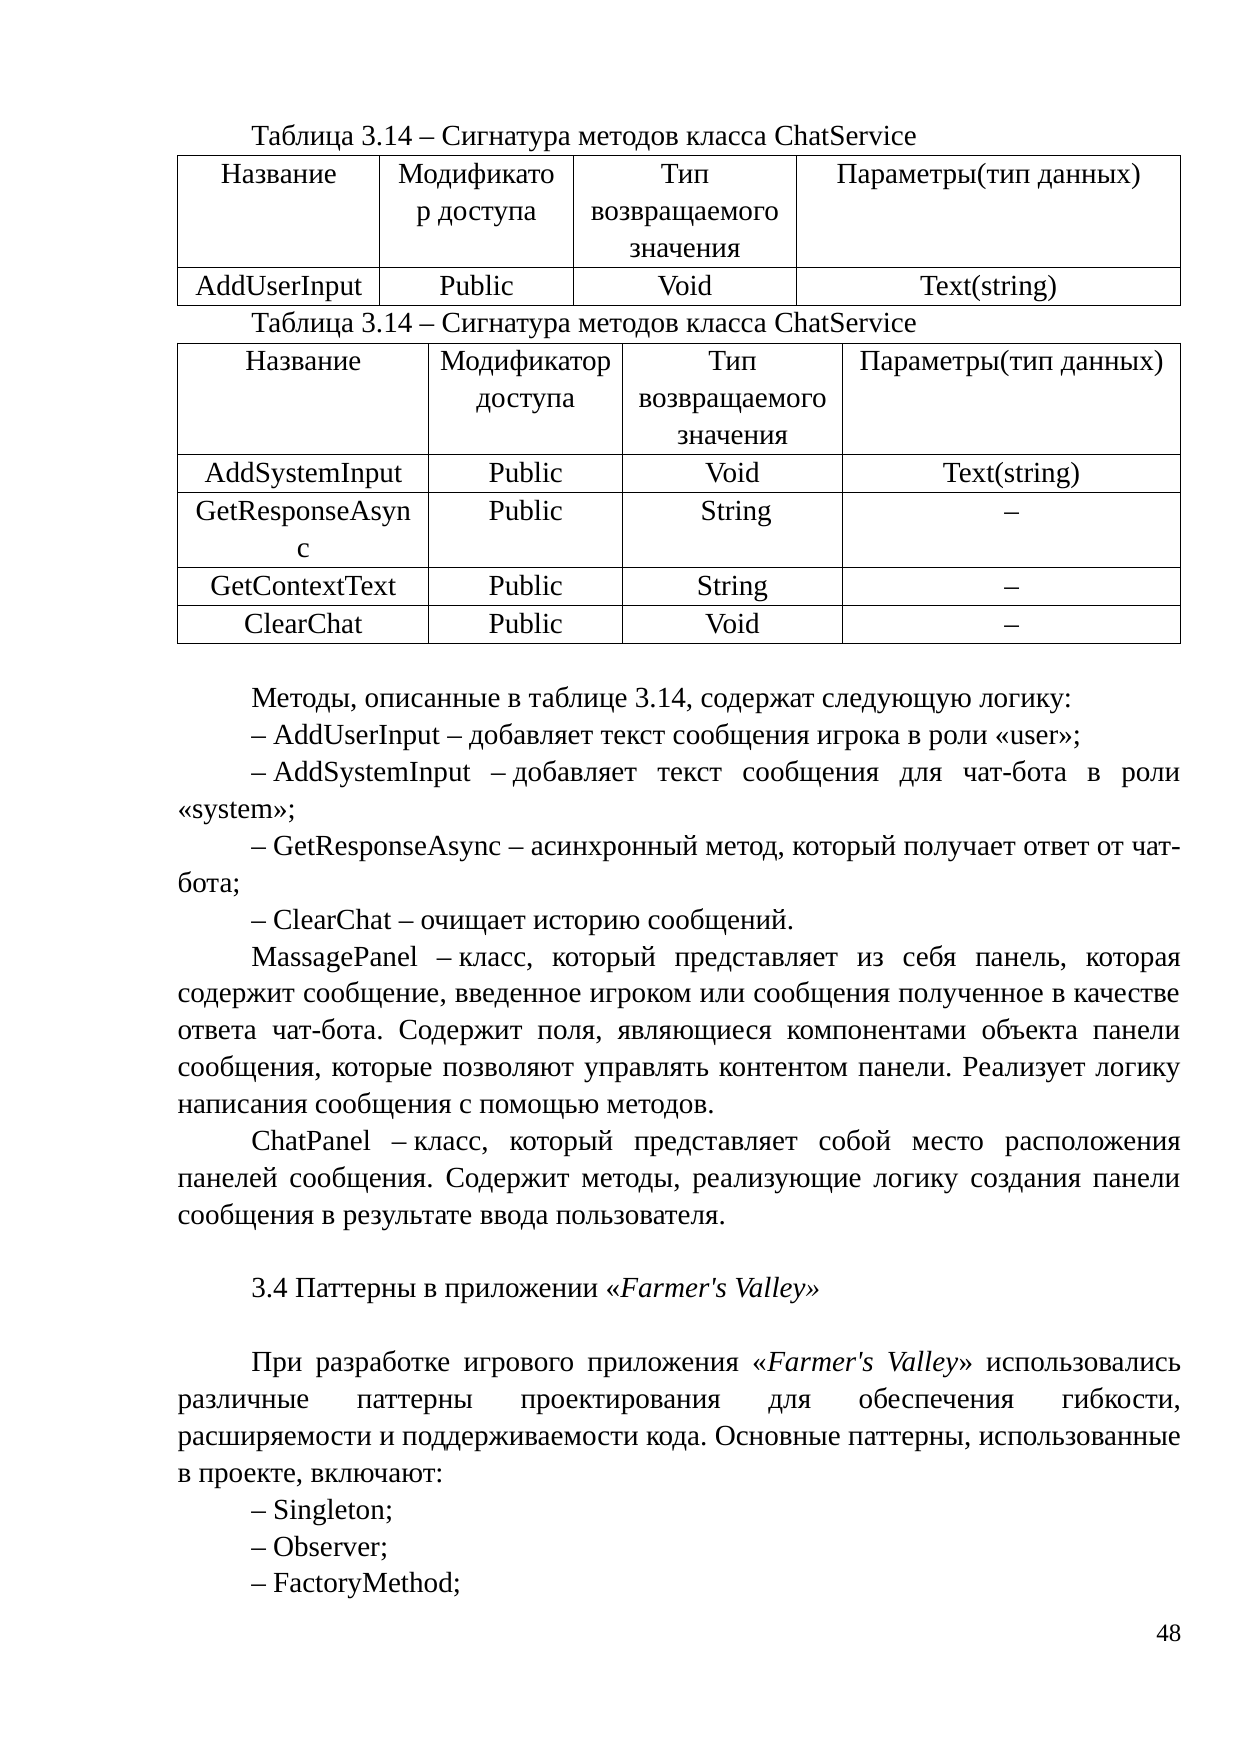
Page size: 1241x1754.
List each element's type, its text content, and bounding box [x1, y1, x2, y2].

text – GetResponseAsync – асинхронный метод, который получает ответ от чат-бота; [177, 828, 1181, 898]
text – Observer; [177, 1529, 1181, 1562]
table_cell String [623, 493, 842, 567]
text ChatPanel – класс, который представляет собой место расположения панелей сообщения. Содержит методы, реализующие логику создания панели сообщения в результате ввода пользователя. [177, 1123, 1181, 1230]
text 3.4 Паттерны в приложении «Farmer's Valley» [177, 1271, 1181, 1304]
text Методы, описанные в таблице 3.14, содержат следующую логику: [177, 681, 1181, 714]
text Таблица 3.14 – Сигнатура методов класса ChatService [177, 118, 1181, 152]
text – ClearChat – очищает историю сообщений. [177, 902, 1181, 935]
table_cell – [843, 493, 1180, 567]
text При разработке игрового приложения «Farmer's Valley» использовались различные паттерны проектирования для обеспечения гибкости, расширяемости и поддерживаемости кода. Основные паттерны, использованные в проекте, включают: [177, 1344, 1181, 1488]
table_cell Void [623, 455, 842, 492]
table_cell Text(string) [797, 268, 1180, 304]
table_cell AddUserInput [178, 268, 379, 304]
text Таблица 3.14 – Сигнатура методов класса ChatService [177, 306, 1181, 339]
table_cell – [843, 568, 1180, 605]
table_cell Void [623, 606, 842, 643]
table_header Название [178, 156, 379, 267]
text – FactoryMethod; [177, 1566, 1181, 1599]
table_cell GetContextText [178, 568, 428, 605]
table_cell Public [429, 493, 622, 567]
table_cell GetResponseAsync [178, 493, 428, 567]
table_header Название [178, 344, 428, 454]
table_header Параметры(тип данных) [797, 156, 1180, 267]
table_cell Text(string) [843, 455, 1180, 492]
table_cell Public [380, 268, 573, 304]
table_cell Public [429, 455, 622, 492]
table_cell Public [429, 606, 622, 643]
table_cell – [843, 606, 1180, 643]
text – AddSystemInput – добавляет текст сообщения для чат-бота в роли «system»; [177, 754, 1181, 825]
table_cell ClearChat [178, 606, 428, 643]
table_header Модификатор доступа [429, 344, 622, 454]
text – Singleton; [177, 1492, 1181, 1525]
table_header Тип возвращаемого значения [574, 156, 796, 267]
text MassagePanel – класс, который представляет из себя панель, которая содержит сообщение, введенное игроком или сообщения полученное в качестве ответа чат-бота. Содержит поля, являющиеся компонентами объекта панели сообщения, которые позволяют управлять контентом панели. Реализует логику написания сообщения с помощью методов. [177, 939, 1181, 1120]
table_cell String [623, 568, 842, 605]
text – AddUserInput – добавляет текст сообщения игрока в роли «user»; [177, 717, 1181, 751]
table_header Тип возвращаемого значения [623, 344, 842, 454]
table_header Параметры(тип данных) [843, 344, 1180, 454]
table_header Модификатор доступа [380, 156, 573, 267]
table_cell Void [574, 268, 796, 304]
table_cell AddSystemInput [178, 455, 428, 492]
table_cell Public [429, 568, 622, 605]
